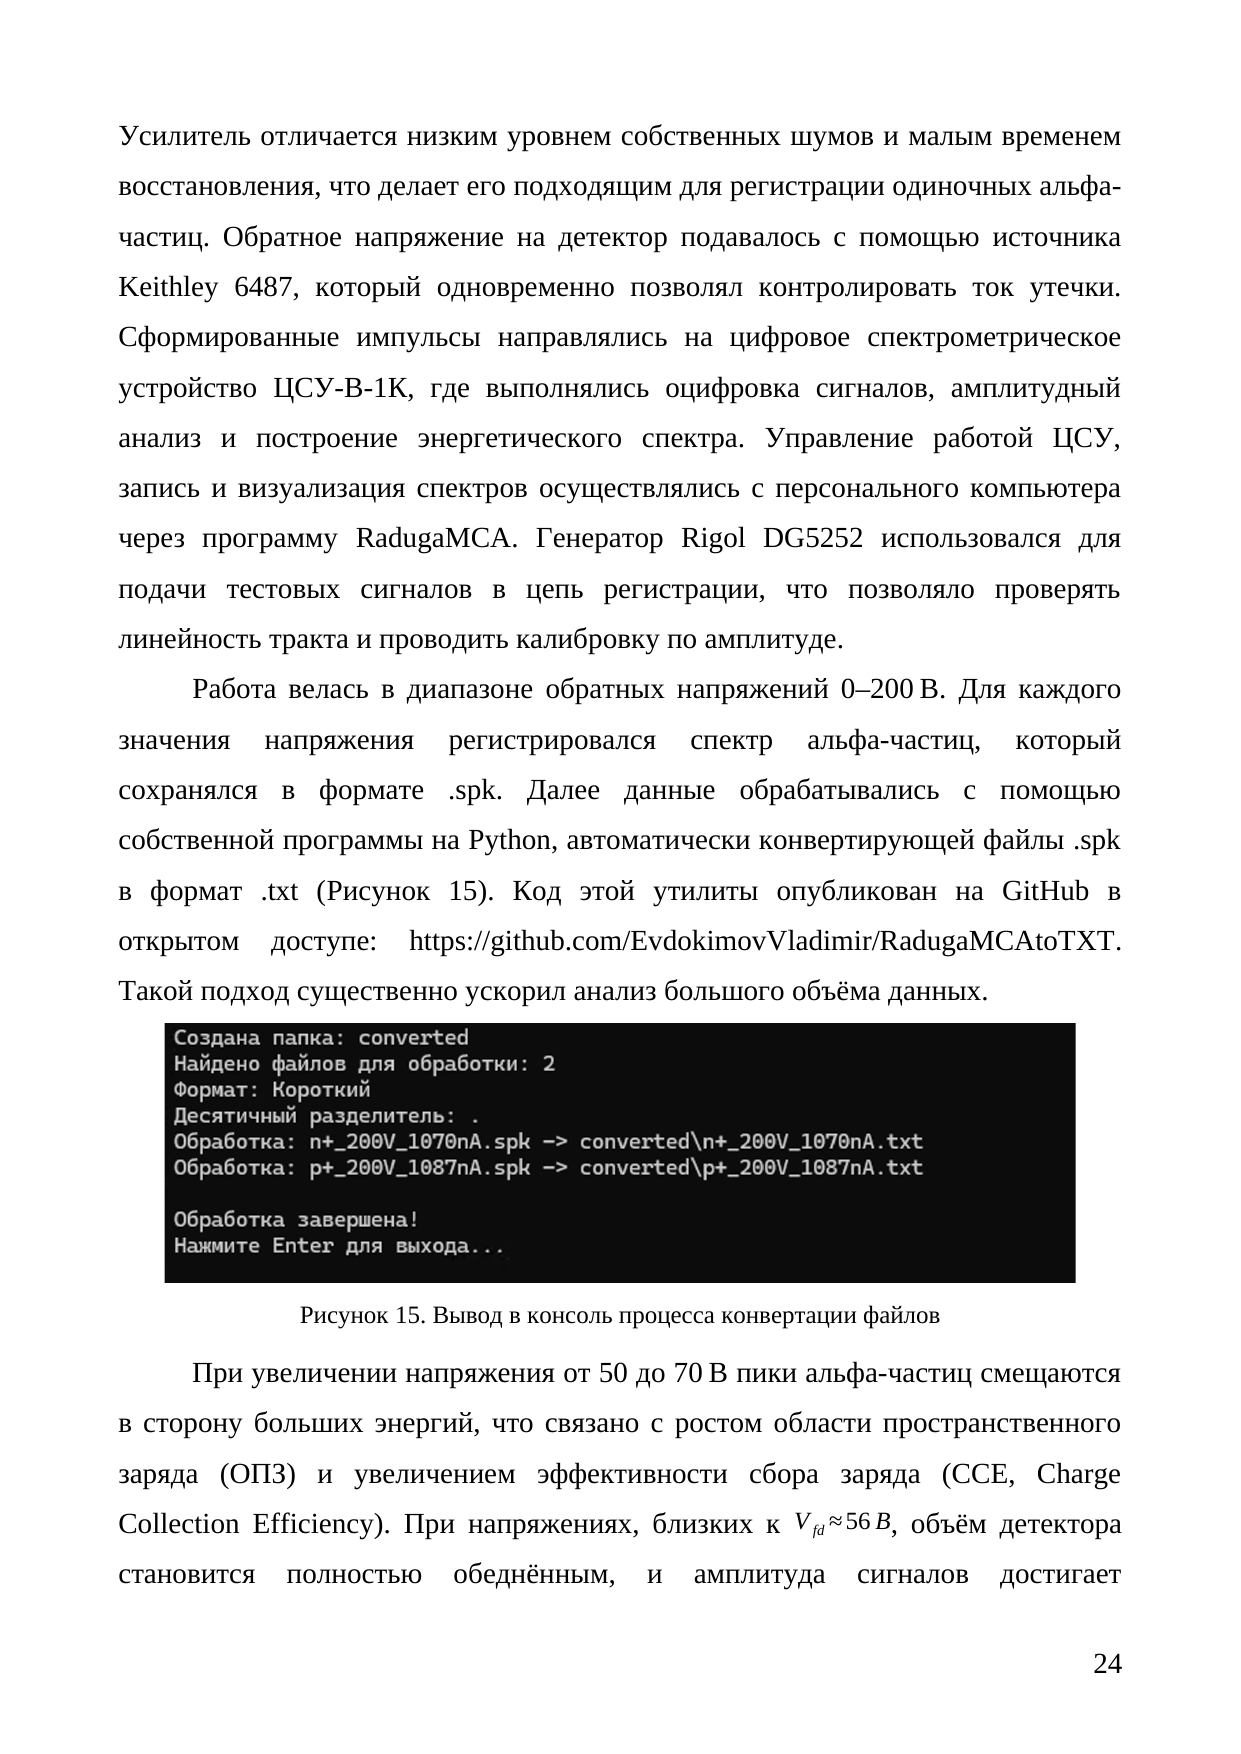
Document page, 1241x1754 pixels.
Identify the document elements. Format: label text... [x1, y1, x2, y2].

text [118, 1355, 1122, 1590]
picture [164, 1023, 1076, 1283]
text Работа велась в диапазоне обратных напряжений 0–200 В. Для каждого значения напряжения регистрировался спектр альфа-частиц, который сохранялся в формате .spk. Далее данные обрабатывались с помощью собственной программы на Python, автоматически конвертирующей файлы .spk в формат .txt (Рисунок 15). Код этой утилиты опубликован на GitHub в открытом доступе: https://github.com/EvdokimovVladimir/RadugaMCAtoTXT. Такой подход существенно ускорил анализ большого объёма данных. [118, 672, 1122, 1007]
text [118, 118, 1122, 655]
